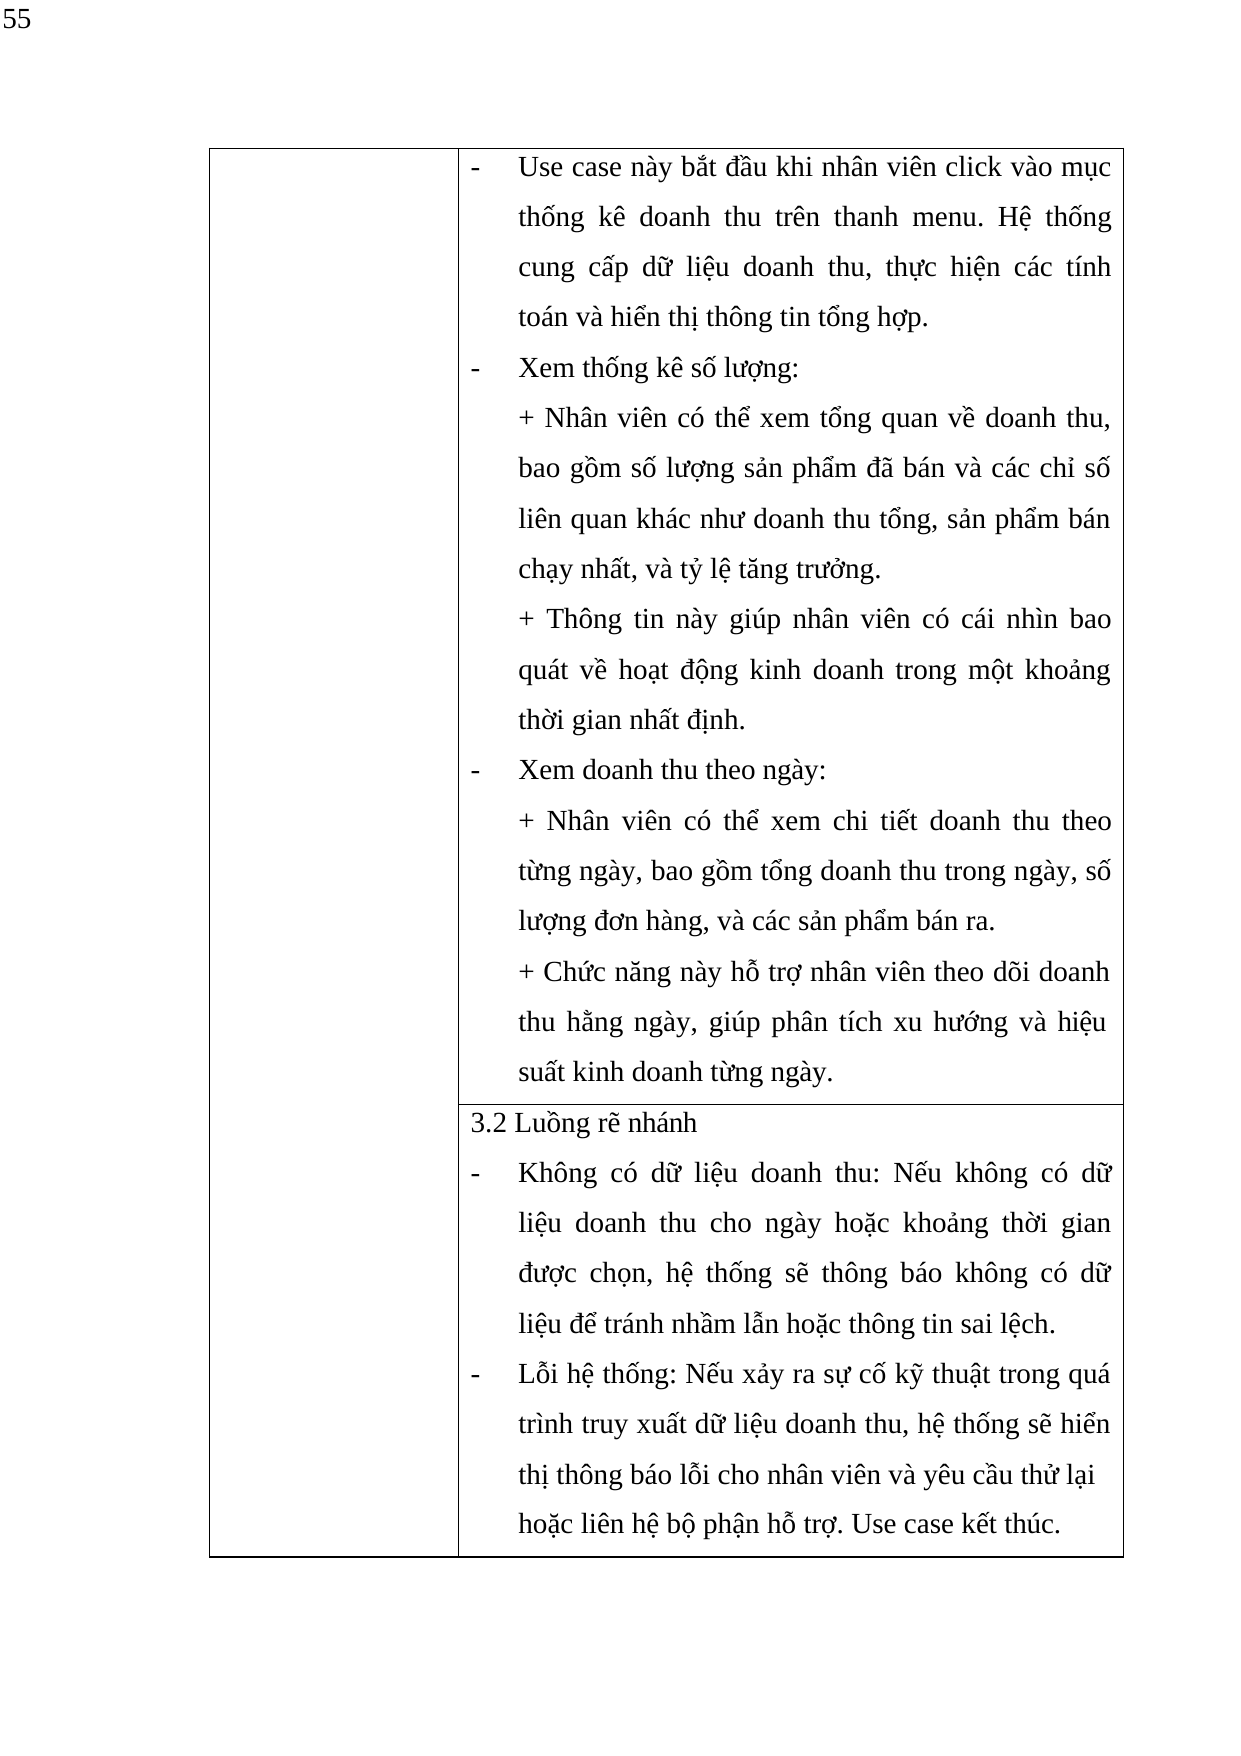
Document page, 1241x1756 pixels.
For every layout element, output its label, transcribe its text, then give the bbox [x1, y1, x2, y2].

table_header [210, 149, 458, 1556]
table_header Use case này bắt đầu khi nhân viên click vào mục thống kê doanh thu trên thanh menu. Hệ thống cung cấp dữ liệu doanh thu, thực hiện các tính toán và hiển thị thông tin tổng hợp. Xem thống kê số lượng: + Nhân viên có thể xem tổng quan về doanh thu, bao gồm số lượng sản phẩm đã bán và các chỉ số liên quan khác như doanh thu tổng, sản phẩm bán chạy nhất, và tỷ lệ tăng trưởng. + Thông tin này giúp nhân viên có cái nhìn bao quát về hoạt động kinh doanh trong một khoảng thời gian nhất định. Xem doanh thu theo ngày: + Nhân viên có thể xem chi tiết doanh thu theo từng ngày, bao gồm tổng doanh thu trong ngày, số lượng đơn hàng, và các sản phẩm bán ra. + Chức năng này hỗ trợ nhân viên theo dõi doanh thu hằng ngày, giúp phân tích xu hướng và hiệu suất kinh doanh từng ngày. [459, 149, 1123, 1103]
table_cell 3.2 Luồng rẽ nhánh Không có dữ liệu doanh thu: Nếu không có dữ liệu doanh thu cho ngày hoặc khoảng thời gian được chọn, hệ thống sẽ thông báo không có dữ liệu để tránh nhầm lẫn hoặc thông tin sai lệch. Lỗi hệ thống: Nếu xảy ra sự cố kỹ thuật trong quá trình truy xuất dữ liệu doanh thu, hệ thống sẽ hiển thị thông báo lỗi cho nhân viên và yêu cầu thử lại hoặc liên hệ bộ phận hỗ trợ. Use case kết thúc. [459, 1105, 1123, 1556]
